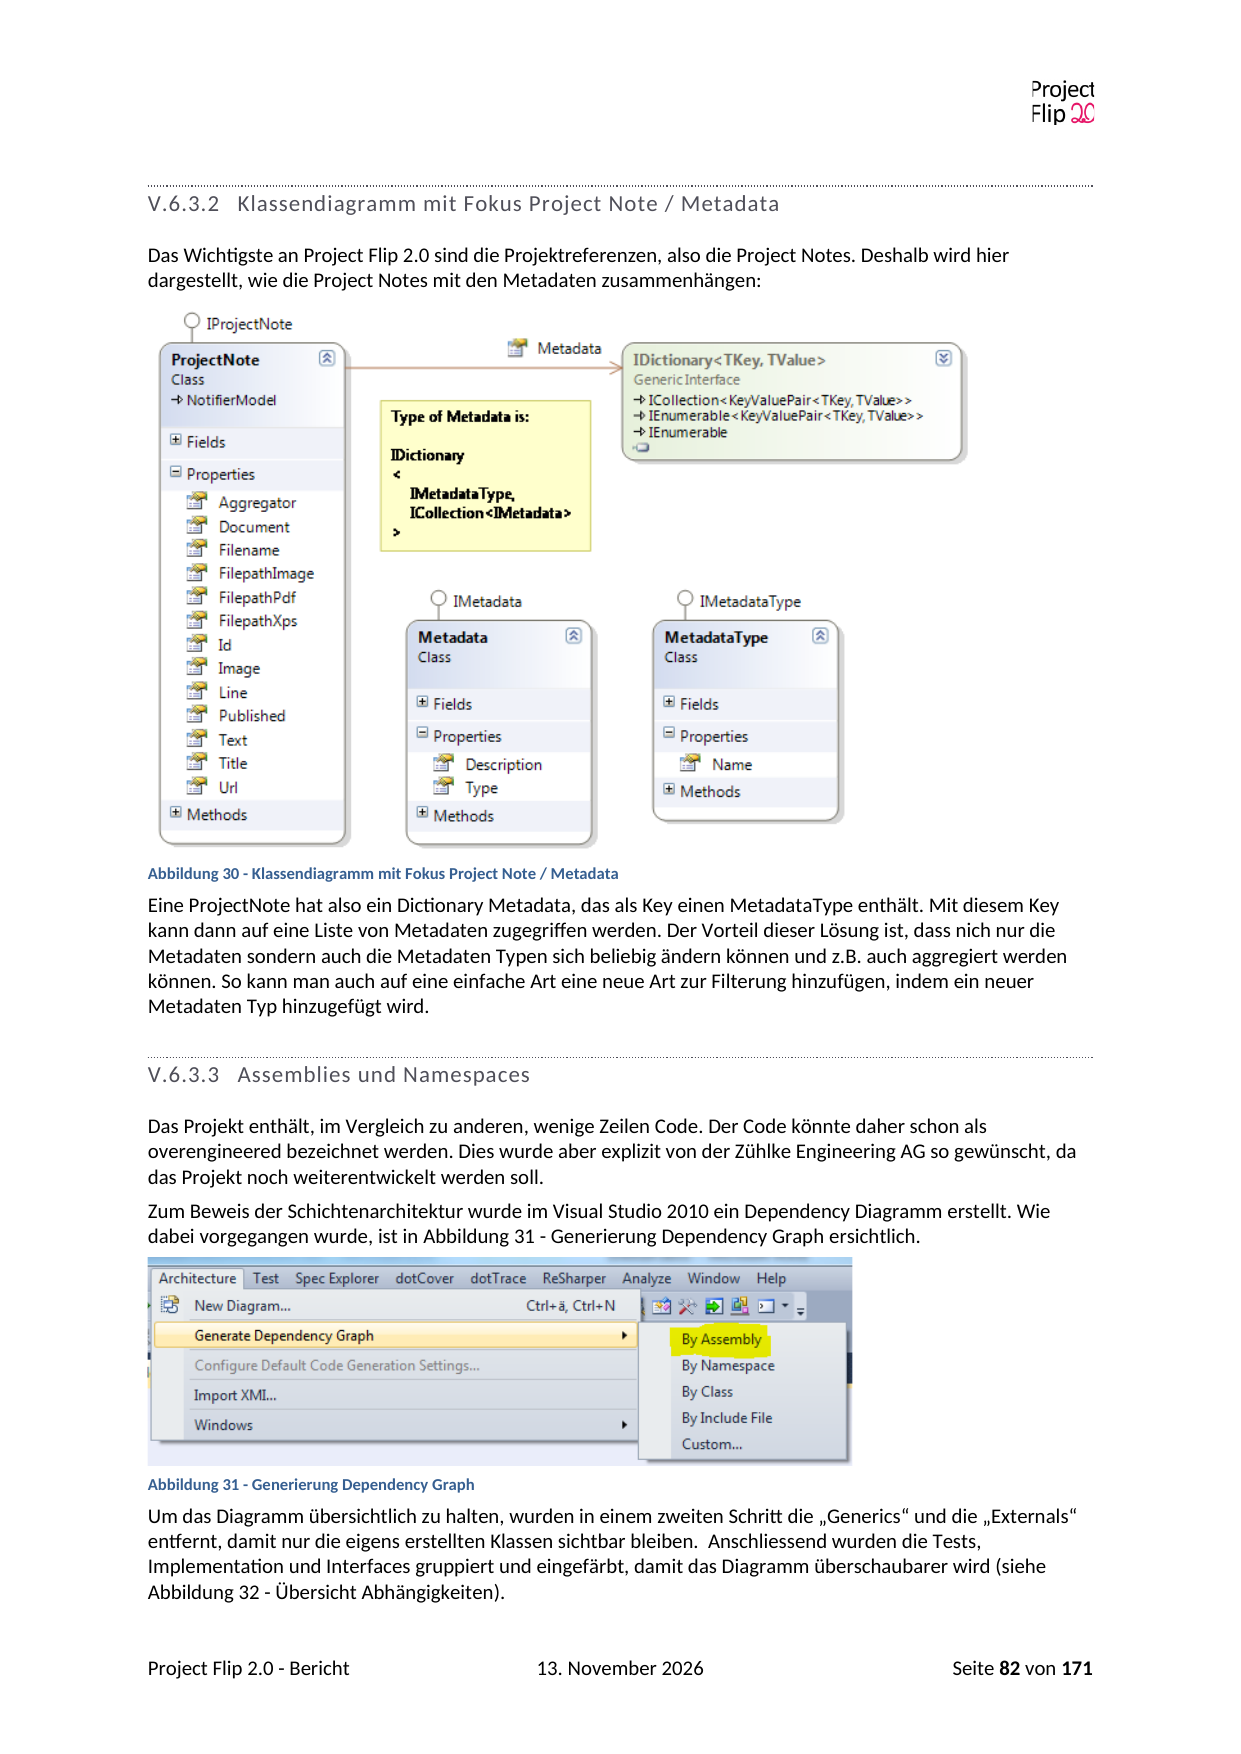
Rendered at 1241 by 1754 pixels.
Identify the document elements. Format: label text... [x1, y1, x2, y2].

picture [147, 1257, 853, 1466]
text Das Projekt enthält, im Vergleich zu anderen, wenige Zeilen Code. Der Code könnte daher schon als overengineered bezeichnet werden. Dies wurde aber explizit von der Zühlke Engineering AG so gewünscht, da das Projekt noch weiterentwickelt werden soll. [148, 1113, 1093, 1189]
text Zum Beweis der Schichtenarchitektur wurde im Visual Studio 2010 ein Dependency Diagramm erstellt. Wie dabei vorgegangen wurde, ist in Abbildung 31 - Generierung Dependency Graph ersichtlich. [148, 1198, 1093, 1249]
picture [147, 301, 973, 855]
text Abbildung 31 - Generierung Dependency Graph [148, 1474, 1093, 1494]
text Eine ProjectNote hat also ein Dictionary Metadata, das als Key einen MetadataType enthält. Mit diesem Key kann dann auf eine Liste von Metadaten zugegriffen werden. Der Vorteil dieser Lösung ist, dass nich nur die Metadaten sondern auch die Metadaten Typen sich beliebig ändern können und z.B. auch aggregiert werden können. So kann man auch auf eine einfache Art eine neue Art zur Filterung hinzufügen, indem ein neuer Metadaten Typ hinzugefügt wird. [148, 892, 1093, 1019]
picture [1081, 79, 1097, 124]
text Um das Diagramm übersichtlich zu halten, wurden in einem zweiten Schritt die „Generics“ und die „Externals“ entfernt, damit nur die eigens erstellten Klassen sichtbar bleiben. Anschliessend wurden die Tests, Implementation und Interfaces gruppiert und eingefärbt, damit das Diagramm überschaubarer wird (siehe Abbildung 32 - Übersicht Abhängigkeiten). [148, 1503, 1093, 1604]
text Abbildung 30 - Klassendiagramm mit Fokus Project Note / Metadata [148, 863, 1093, 884]
subtitle Klassendiagramm mit Fokus Project Note / Metadata [148, 185, 1093, 217]
text Das Wichtigste an Project Flip 2.0 sind die Projektreferenzen, also die Project Notes. Deshalb wird hier dargestellt, wie die Project Notes mit den Metadaten zusammenhängen: [148, 242, 1093, 293]
subtitle Assemblies und Namespaces [148, 1057, 1093, 1088]
